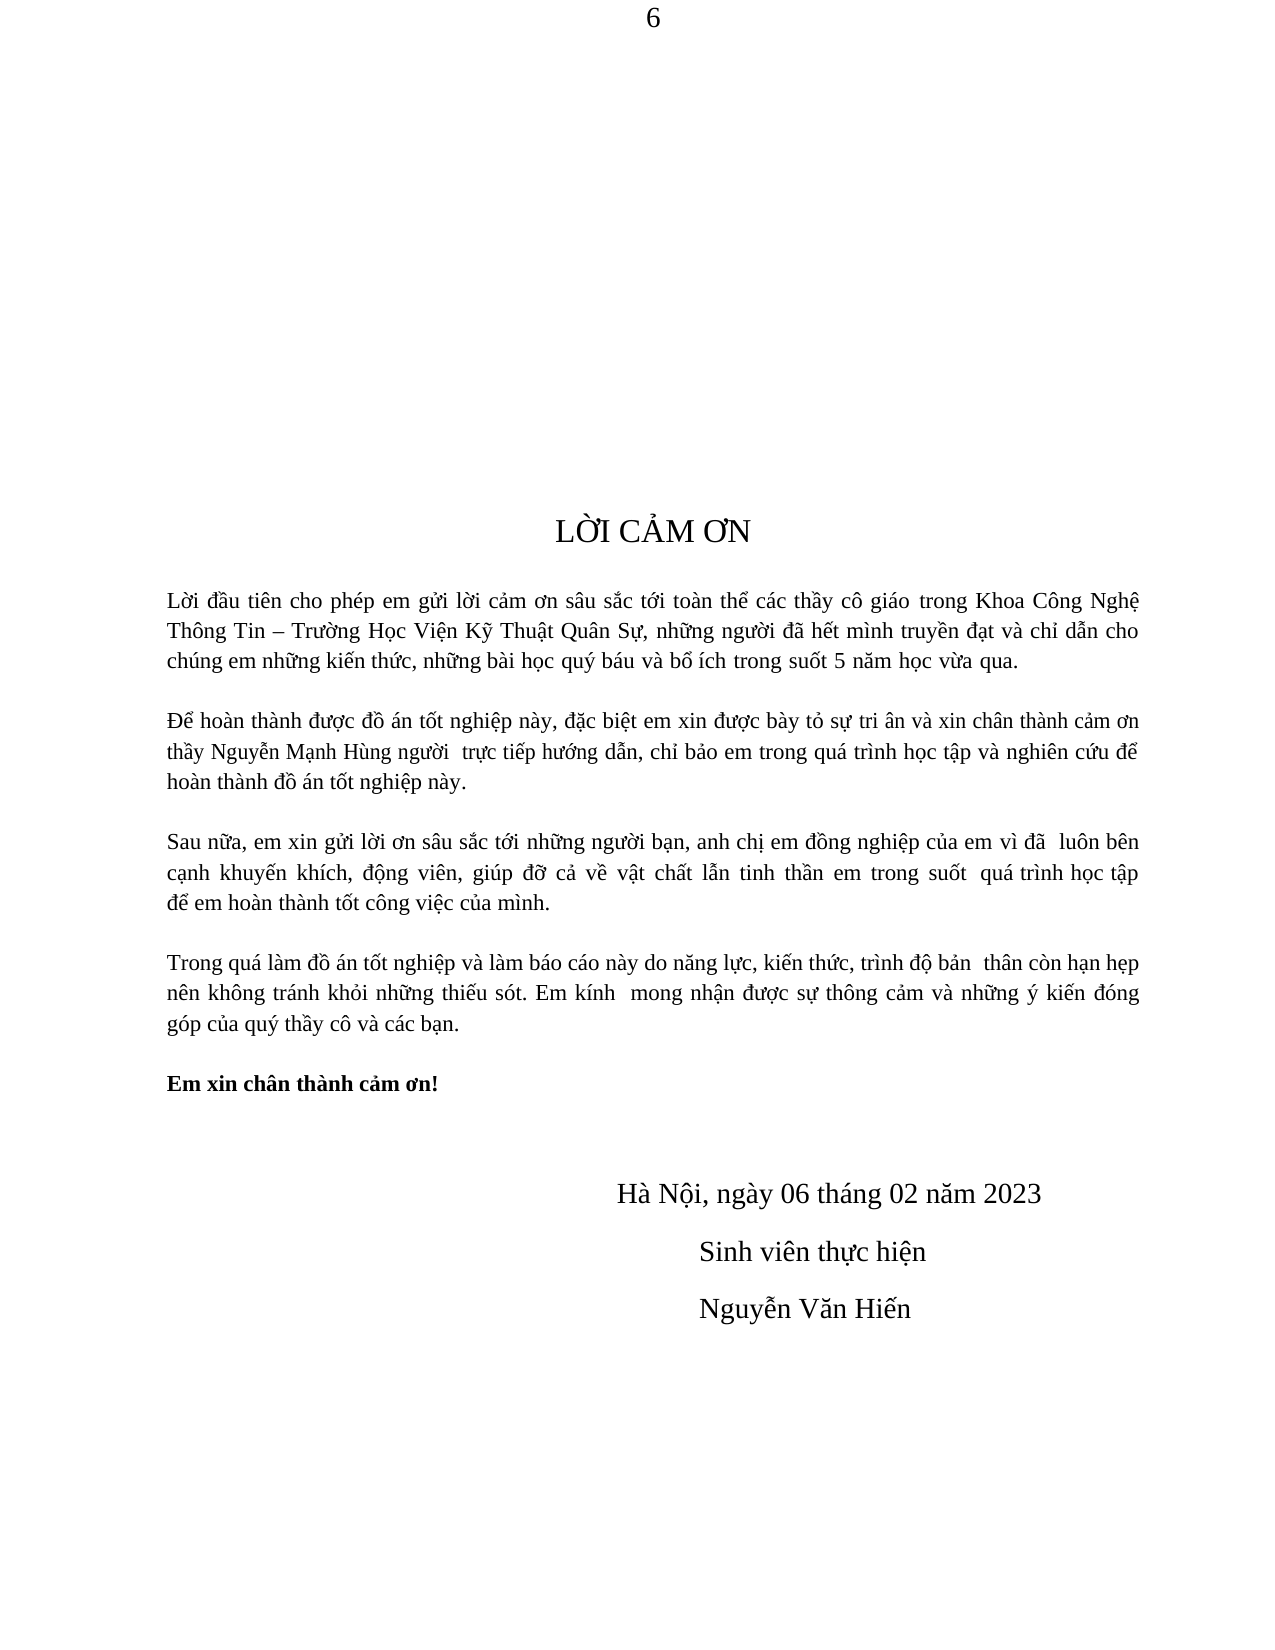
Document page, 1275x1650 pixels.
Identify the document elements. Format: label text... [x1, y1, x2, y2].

text Để hoàn thành được đồ án tốt nghiệp này, đặc biệt em xin được bày tỏ sự tri ân và xin chân thành cảm ơn thầy Nguyễn Mạnh Hùng người trực tiếp hướng dẫn, chỉ bảo em trong quá trình học tập và nghiên cứu để hoàn thành đồ án tốt nghiệp này. [167, 707, 1139, 794]
text Trong quá làm đồ án tốt nghiệp và làm báo cáo này do năng lực, kiến thức, trình độ bản thân còn hạn hẹp nên không tránh khỏi những thiếu sót. Em kính mong nhận được sự thông cảm và những ý kiến đóng góp của quý thầy cô và các bạn. [167, 949, 1139, 1036]
text Em xin chân thành cảm ơn! [167, 1070, 1139, 1096]
text Lời đầu tiên cho phép em gửi lời cảm ơn sâu sắc tới toàn thể các thầy cô giáo trong Khoa Công Nghệ Thông Tin – Trường Học Viện Kỹ Thuật Quân Sự, những người đã hết mình truyền đạt và chỉ dẫn cho chúng em những kiến thức, những bài học quý báu và bổ ích trong suốt 5 năm học vừa qua. [167, 587, 1139, 673]
text Sinh viên thực hiện [692, 1234, 1087, 1268]
text Nguyễn Văn Hiến [692, 1291, 1087, 1325]
text Hà Nội, ngày 06 tháng 02 năm 2023 [542, 1177, 1087, 1210]
text Sau nữa, em xin gửi lời ơn sâu sắc tới những người bạn, anh chị em đồng nghiệp của em vì đã luôn bên cạnh khuyến khích, động viên, giúp đỡ cả về vật chất lẫn tinh thần em trong suốt quá trình học tập để em hoàn thành tốt công việc của mình. [167, 828, 1139, 915]
subtitle LỜI CẢM ƠN [167, 511, 1139, 550]
